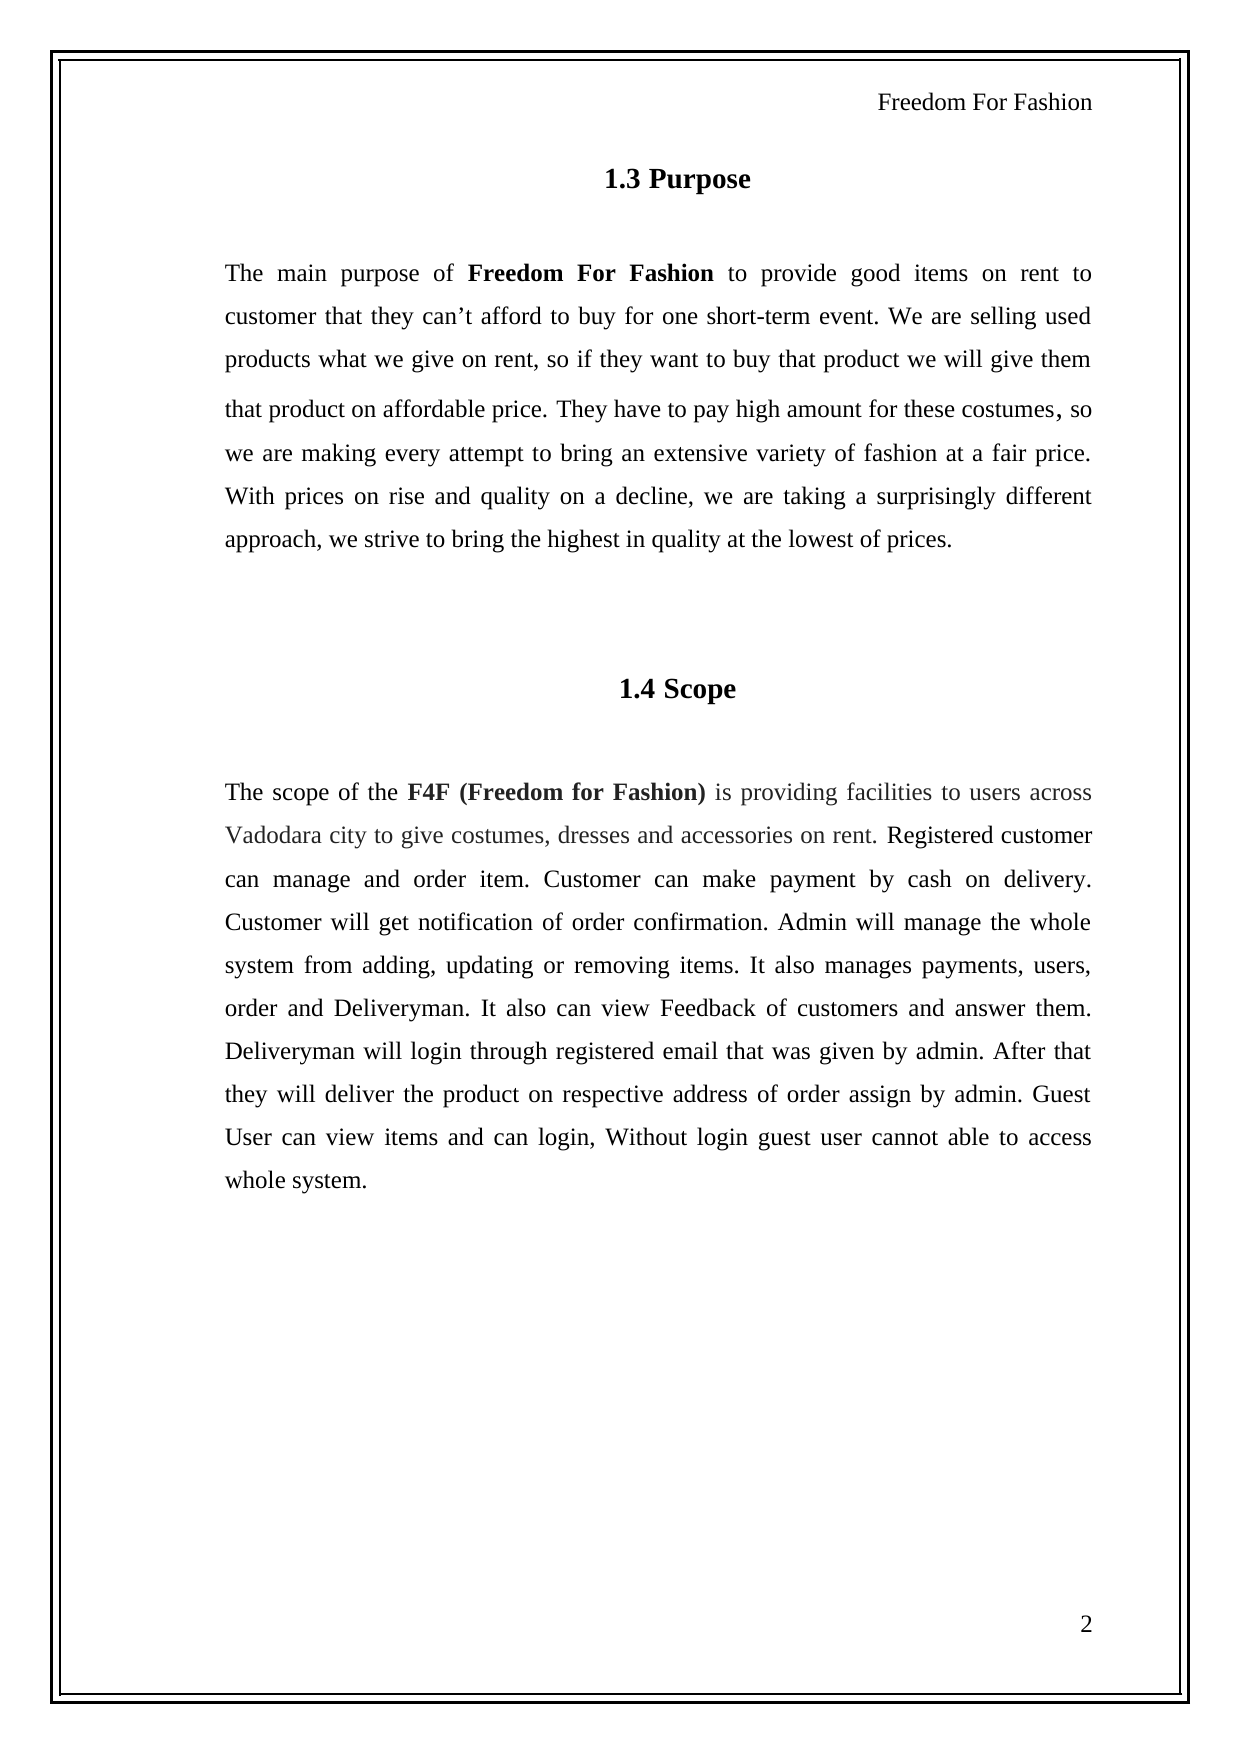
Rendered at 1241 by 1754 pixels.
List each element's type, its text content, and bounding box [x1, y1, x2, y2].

text The main purpose of Freedom For Fashion to provide good items on rent to customer that they can’t afford to buy for one short-term event. We are selling used products what we give on rent, so if they want to buy that product we will give them that product on affordable price. They have to pay high amount for these costumes, so we are making every attempt to bring an extensive variety of fashion at a fair price. With prices on rise and quality on a decline, we are taking a surprisingly different approach, we strive to bring the highest in quality at the lowest of prices. [224, 258, 1092, 553]
subtitle Purpose [262, 162, 1092, 195]
subtitle Scope [262, 671, 1092, 704]
text The scope of the F4F (Freedom for Fashion) is providing facilities to users across Vadodara city to give costumes, dresses and accessories on rent. Registered customer can manage and order item. Customer can make payment by cash on delivery. Customer will get notification of order confirmation. Admin will manage the whole system from adding, updating or removing items. It also manages payments, users, order and Deliveryman. It also can view Feedback of customers and answer them. Deliveryman will login through registered email that was given by admin. After that they will deliver the product on respective address of order assign by admin. Guest User can view items and can login, Without login guest user cannot able to access whole system. [224, 777, 1092, 1194]
